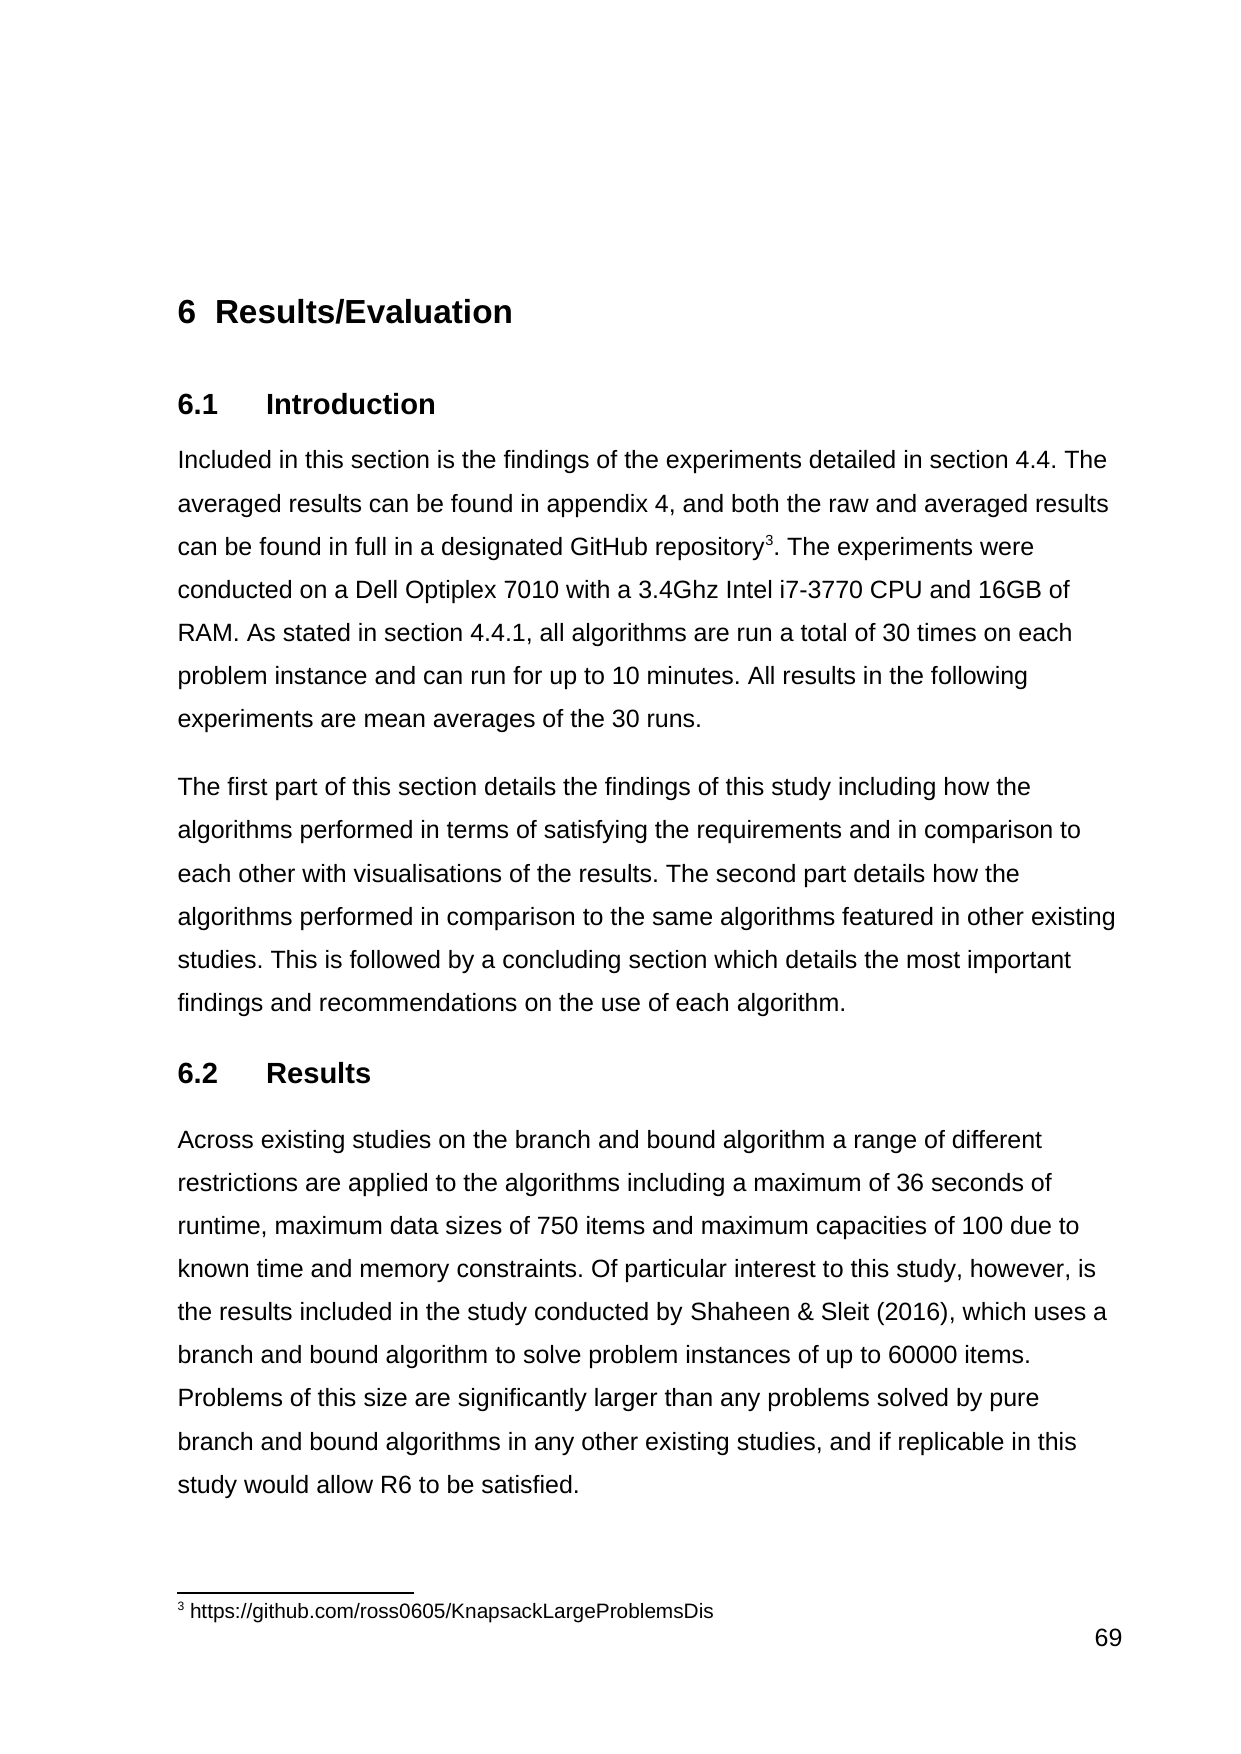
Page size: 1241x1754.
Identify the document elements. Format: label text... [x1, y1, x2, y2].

text Included in this section is the findings of the experiments detailed in section 4.4. The averaged results can be found in appendix 4, and both the raw and averaged results can be found in full in a designated GitHub repository. The experiments were conducted on a Dell Optiplex 7010 with a 3.4Ghz Intel i7-3770 CPU and 16GB of RAM. As stated in section 4.4.1, all algorithms are run a total of 30 times on each problem instance and can run for up to 10 minutes. All results in the following experiments are mean averages of the 30 runs. [177, 445, 1122, 733]
subtitle Results/Evaluation [177, 292, 1122, 330]
text Across existing studies on the branch and bound algorithm a range of different restrictions are applied to the algorithms including a maximum of 36 seconds of runtime, maximum data sizes of 750 items and maximum capacities of 100 due to known time and memory constraints. Of particular interest to this study, however, is the results included in the study conducted by Shaheen & Sleit (2016), which uses a branch and bound algorithm to solve problem instances of up to 60000 items. Problems of this size are significantly larger than any problems solved by pure branch and bound algorithms in any other existing studies, and if replicable in this study would allow R6 to be satisfied. [177, 1124, 1122, 1498]
text The first part of this section details the findings of this study including how the algorithms performed in terms of satisfying the requirements and in comparison to each other with visualisations of the results. The second part details how the algorithms performed in comparison to the same algorithms featured in other existing studies. This is followed by a concluding section which details the most important findings and recommendations on the use of each algorithm. [177, 772, 1122, 1017]
subtitle Results [177, 1056, 1122, 1089]
subtitle Introduction [177, 387, 1122, 420]
